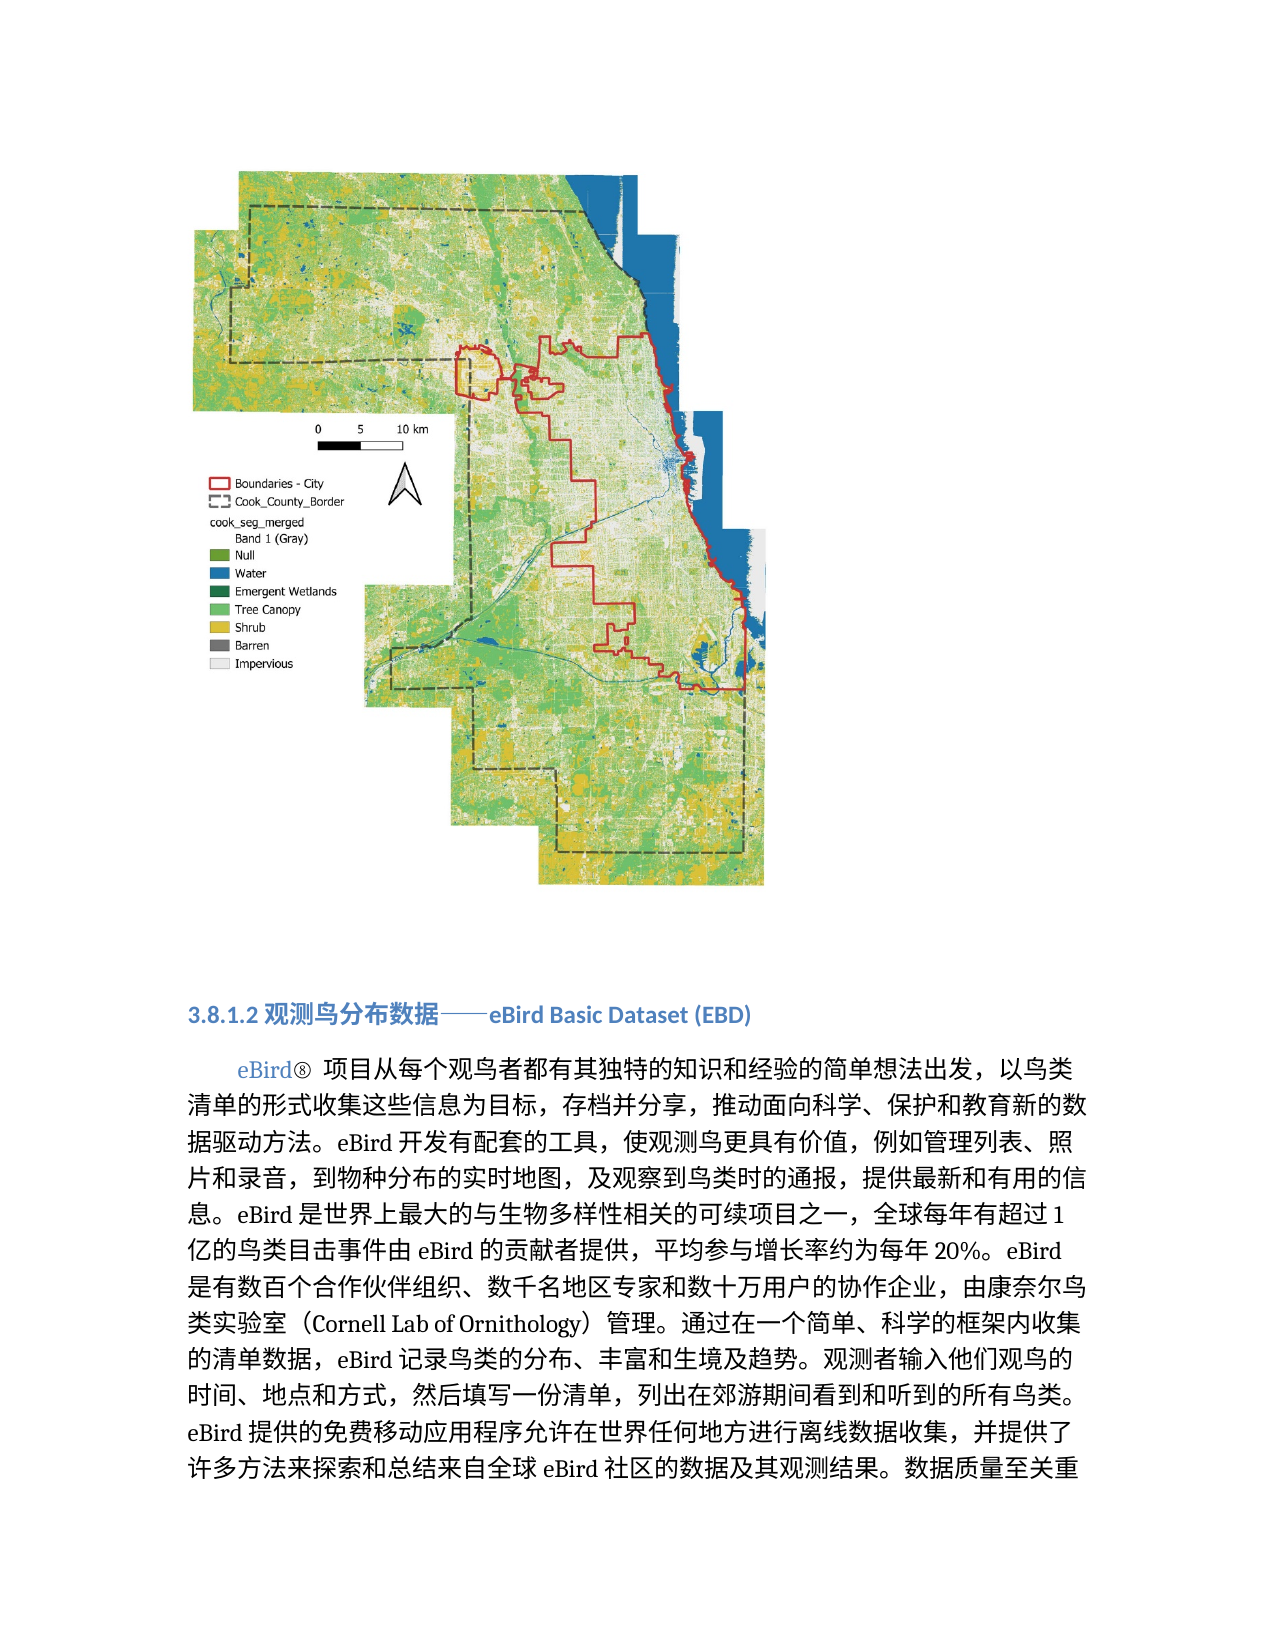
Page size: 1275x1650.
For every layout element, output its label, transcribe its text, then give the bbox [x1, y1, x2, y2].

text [187, 1049, 1087, 1484]
picture [187, 150, 770, 974]
subtitle 3.8.1.2 观测鸟分布数据——eBird Basic Dataset (EBD) [187, 994, 1087, 1031]
